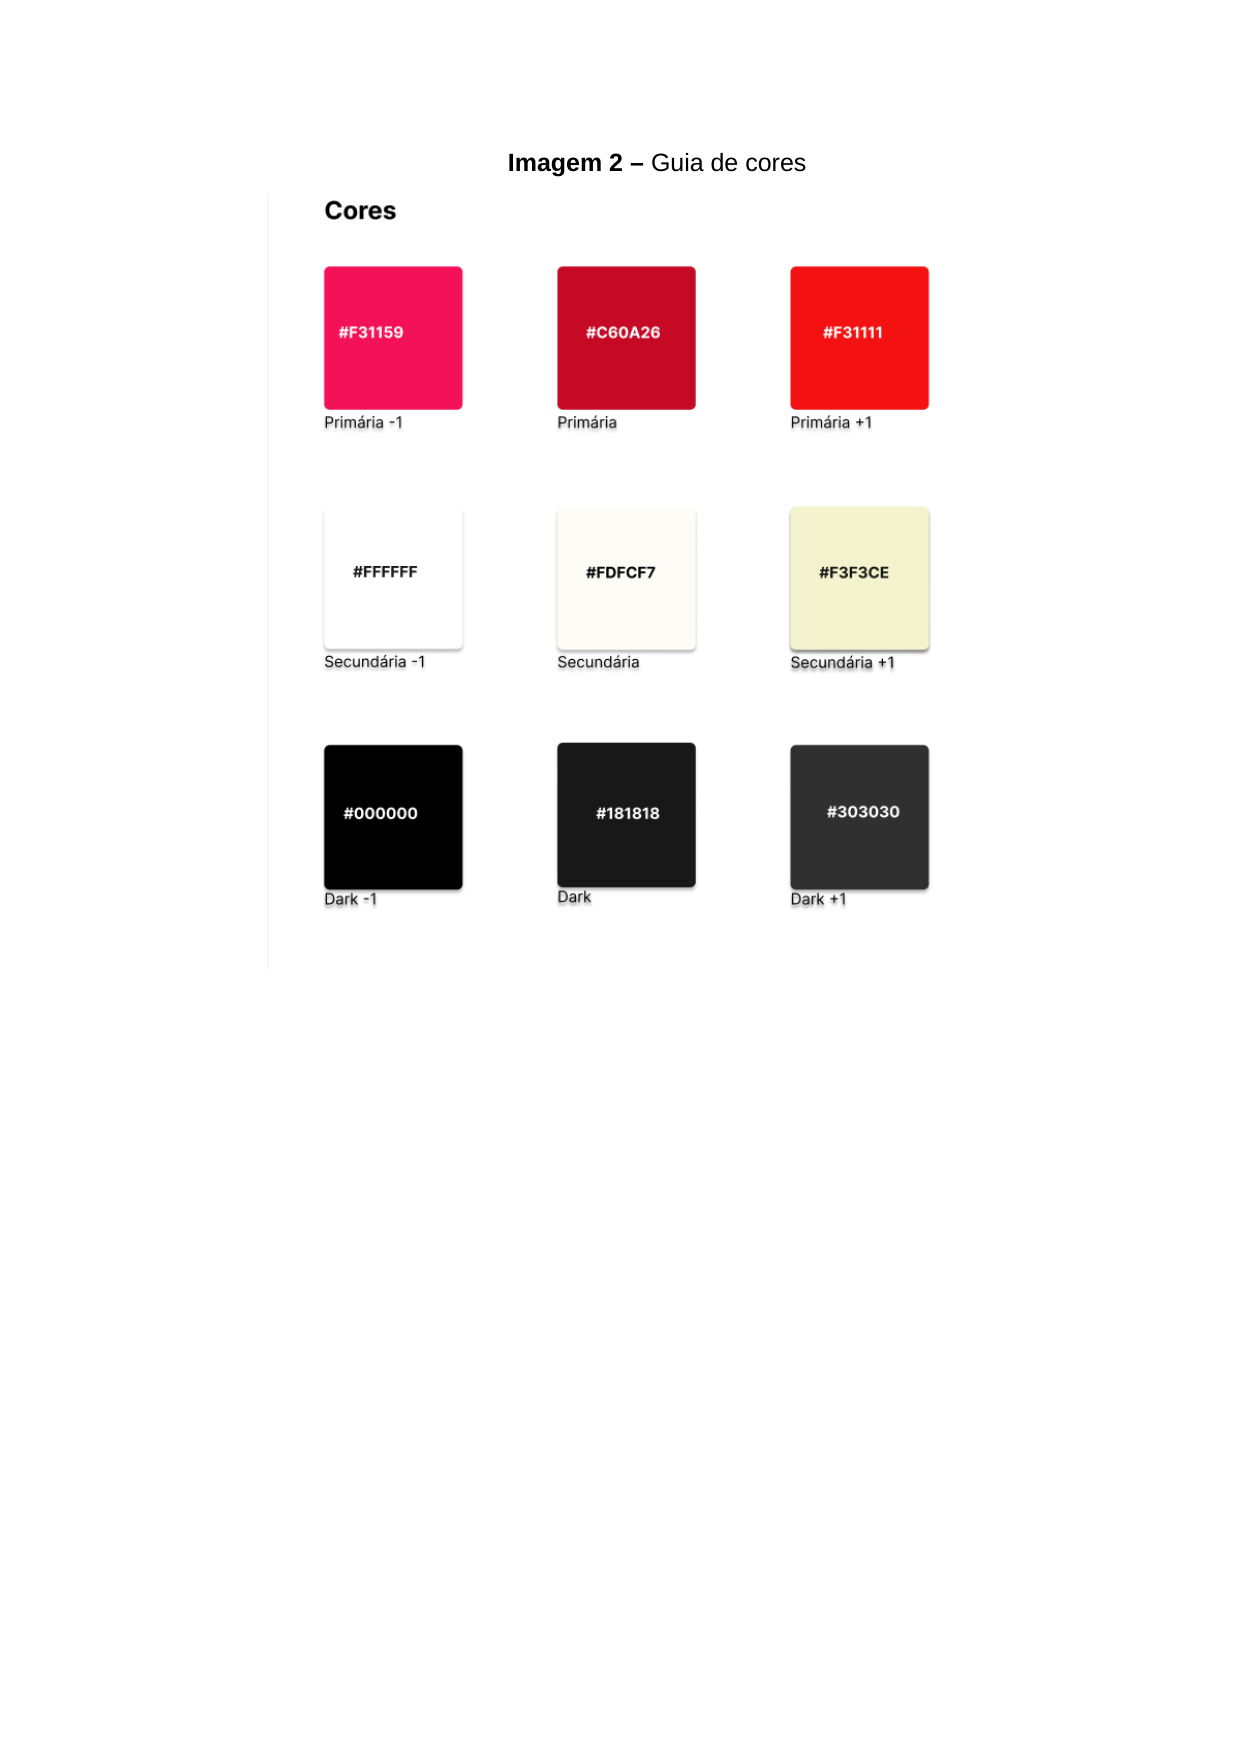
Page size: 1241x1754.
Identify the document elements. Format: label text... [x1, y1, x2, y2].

picture [267, 193, 973, 969]
text Imagem 2 – Guia de cores [251, 148, 1063, 176]
